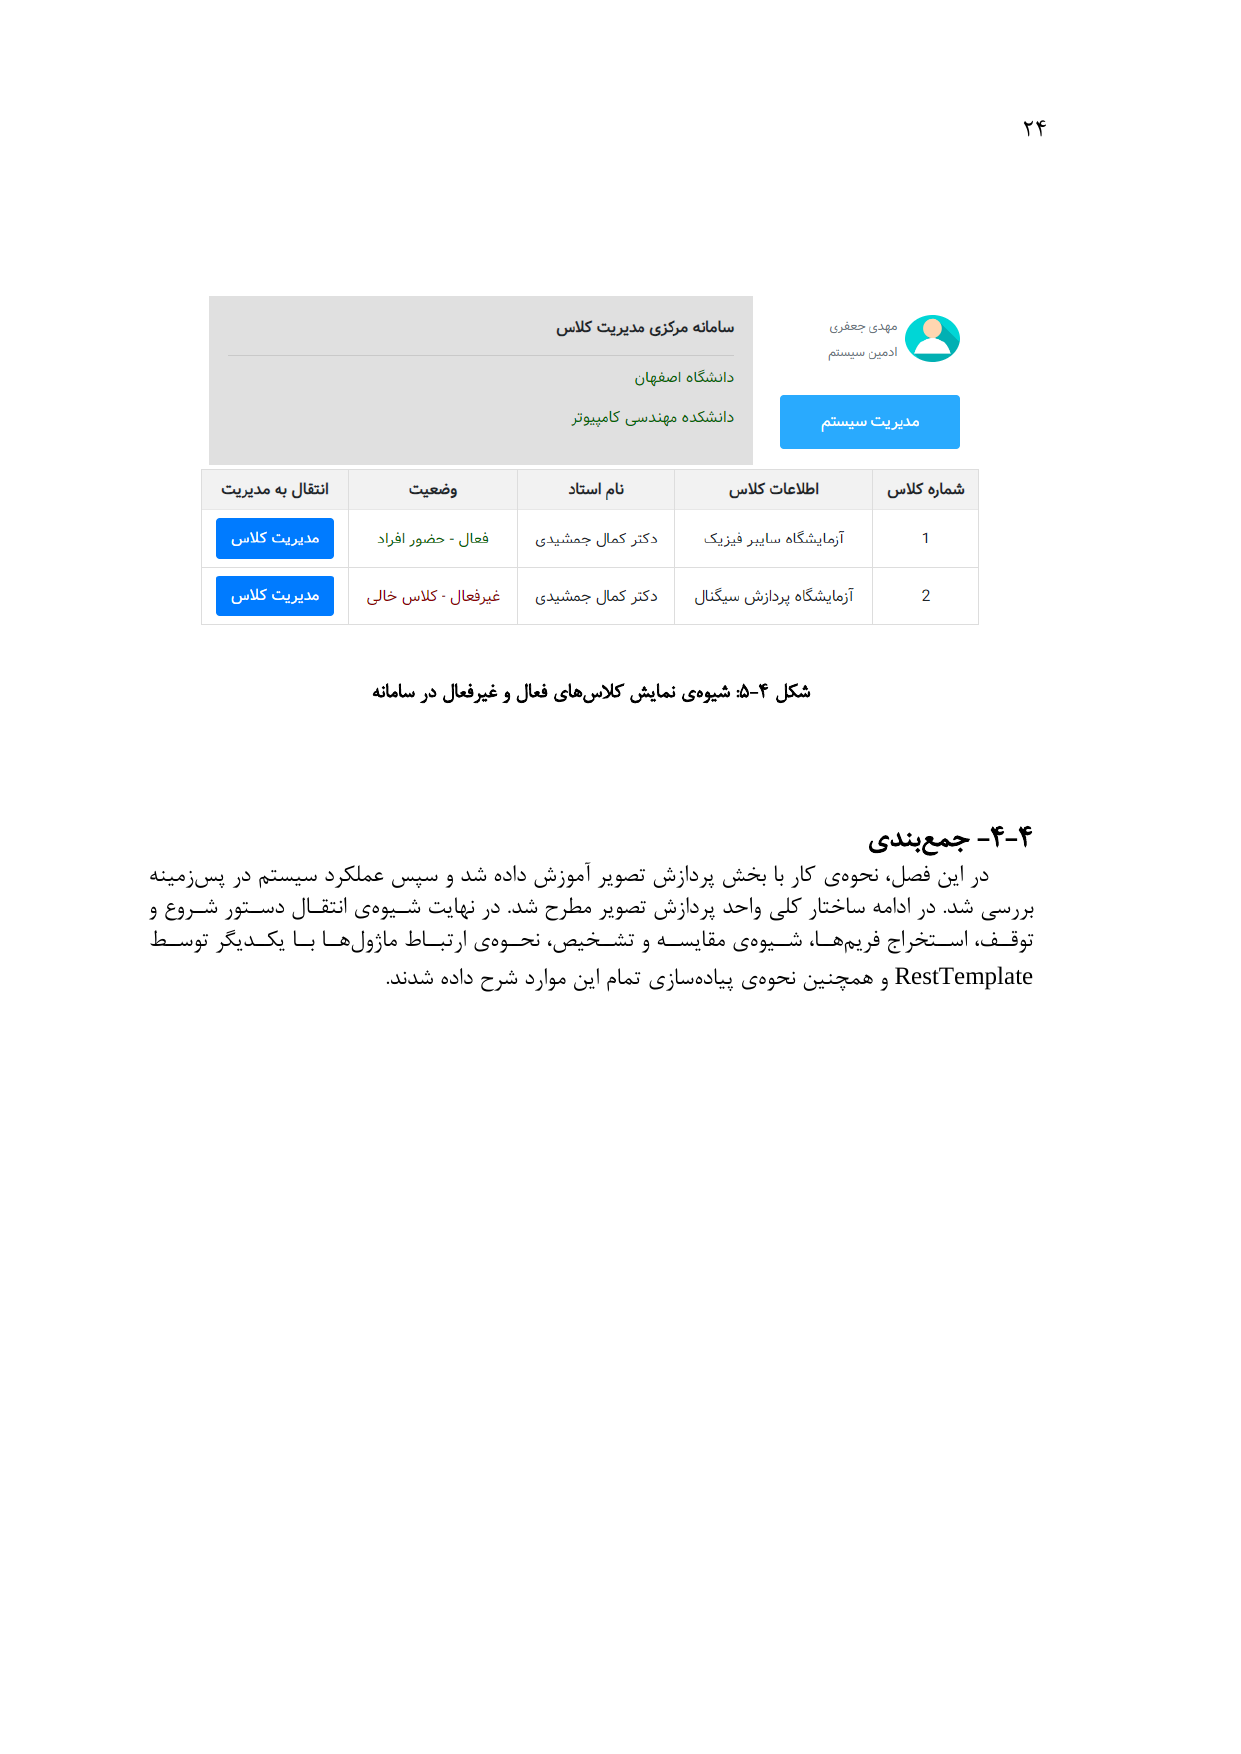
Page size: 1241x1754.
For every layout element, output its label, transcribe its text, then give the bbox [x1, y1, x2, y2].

picture [147, 241, 1034, 677]
text شکل 4-5: شیوه‌ی نمایش کلاس‌های فعال و غیر‌فعال در سامانه [148, 682, 1033, 705]
text در این فصل، نحوه‌ی کار با بخش پردازش تصویر آموزش داده شد و سپس عملکرد سیستم در پس‌زمینه بررسی شد. در ادامه ساختار کلی واحد پردازش تصویر مطرح شد. در نهایت شیوه‌ی انتقال دستور شروع و توقف، استخراج فریم‌ها، شیوه‌ی مقایسه و تشخیص، نحوه‌ی ارتباط ماژول‌ها با یکدیگر توسط RestTemplate و همچنین نحوه‌ی پیاده‌سازی تمام این موارد شرح داده شدند. [148, 863, 1033, 994]
subtitle 4-4- جمع‌بندي [148, 824, 1033, 857]
